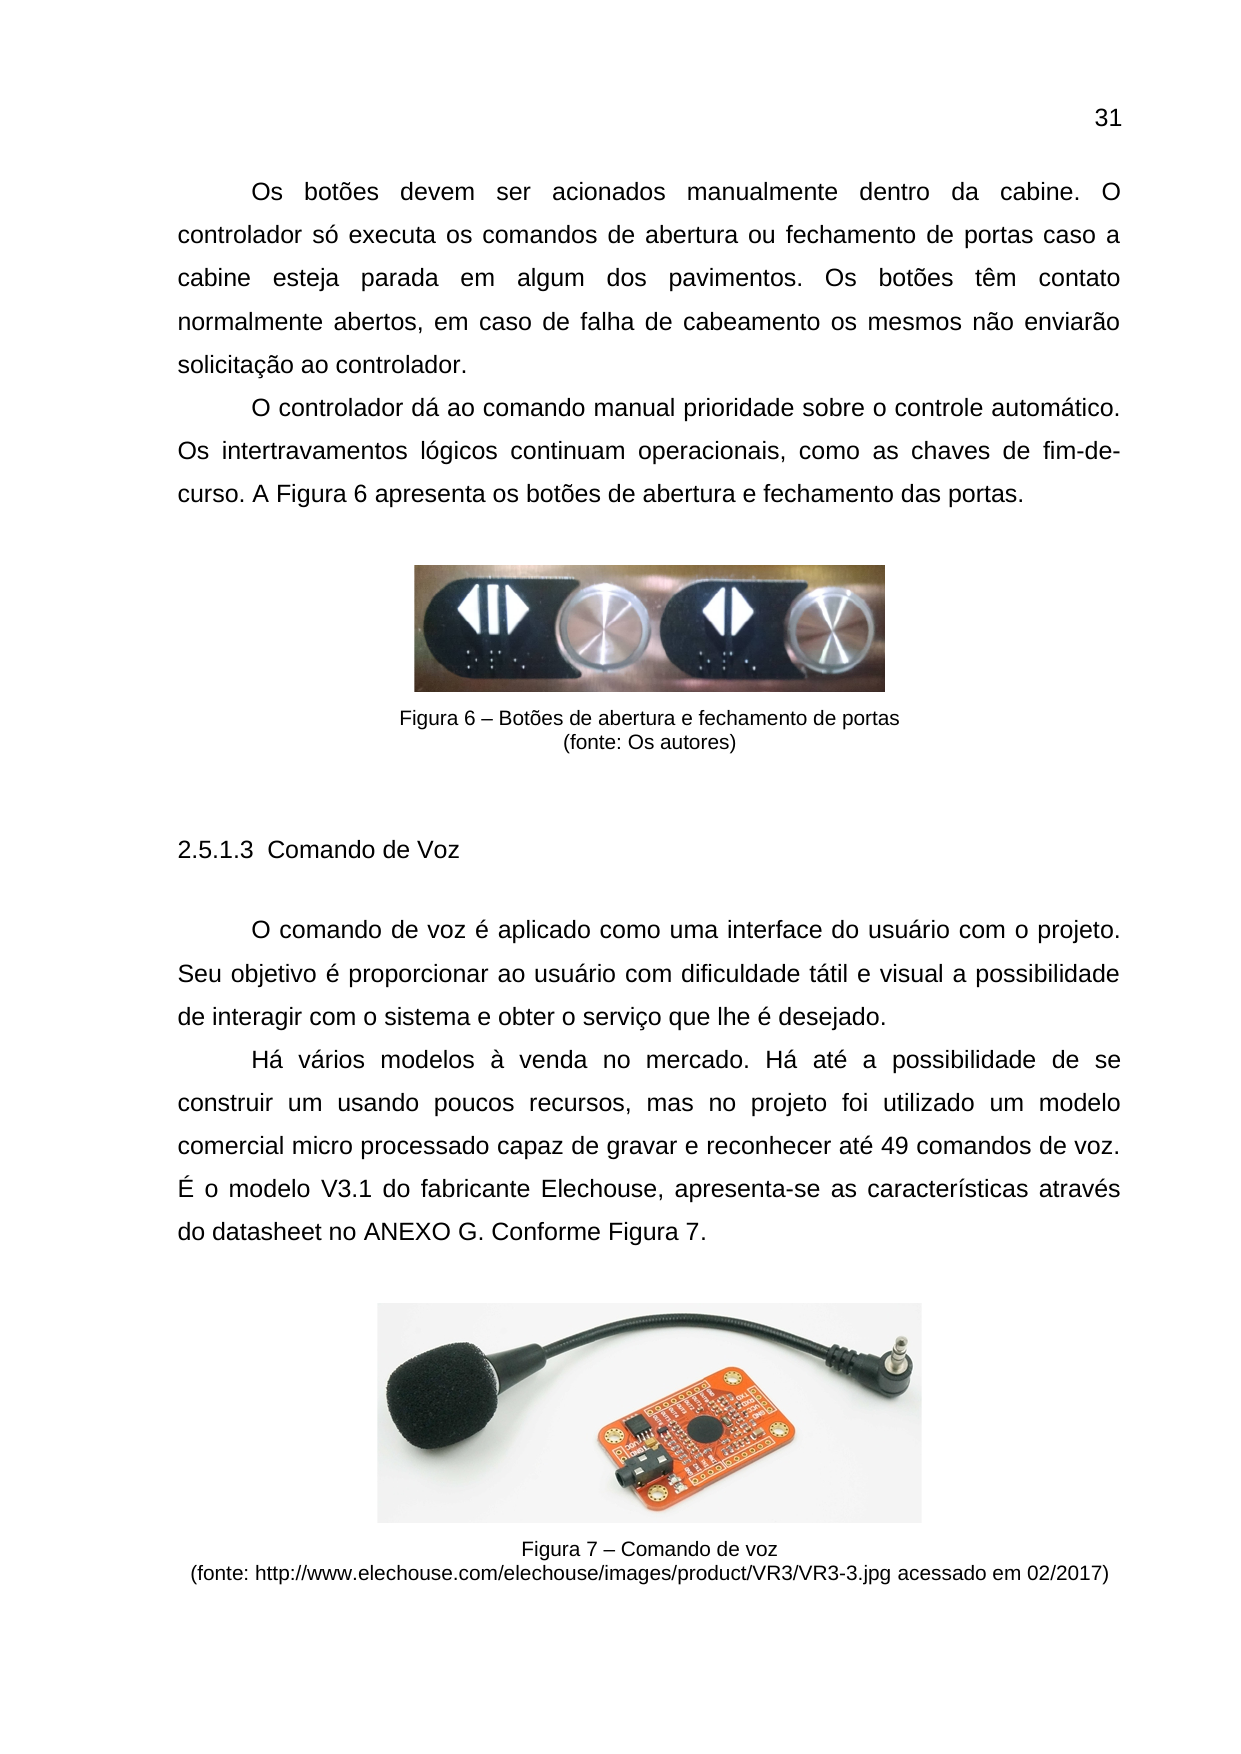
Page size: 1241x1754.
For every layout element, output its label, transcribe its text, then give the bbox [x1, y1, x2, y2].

text Os botões devem ser acionados manualmente dentro da cabine. O controlador só executa os comandos de abertura ou fechamento de portas caso a cabine esteja parada em algum dos pavimentos. Os botões têm contato normalmente abertos, em caso de falha de cabeamento os mesmos não enviarão solicitação ao controlador. [177, 177, 1122, 378]
text O controlador dá ao comando manual prioridade sobre o controle automático. Os intertravamentos lógicos continuam operacionais, como as chaves de fim-de-curso. A Figura 6 apresenta os botões de abertura e fechamento das portas. [177, 393, 1122, 508]
picture [414, 565, 885, 692]
text (fonte: Os autores) [177, 730, 1122, 754]
subtitle Comando de Voz [177, 835, 1122, 863]
text (fonte: http://www.elechouse.com/elechouse/images/product/VR3/VR3-3.jpg acessado em 02/2017) [177, 1561, 1122, 1584]
picture [377, 1303, 922, 1523]
text Figura 6 – Botões de abertura e fechamento de portas [177, 706, 1122, 730]
text Figura 7 – Comando de voz [177, 1537, 1122, 1561]
text O comando de voz é aplicado como uma interface do usuário com o projeto. Seu objetivo é proporcionar ao usuário com dificuldade tátil e visual a possibilidade de interagir com o sistema e obter o serviço que lhe é desejado. [177, 915, 1122, 1030]
text Há vários modelos à venda no mercado. Há até a possibilidade de se construir um usando poucos recursos, mas no projeto foi utilizado um modelo comercial micro processado capaz de gravar e reconhecer até 49 comandos de voz. É o modelo V3.1 do fabricante Elechouse, apresenta-se as características através do datasheet no ANEXO G. Conforme Figura 7. [177, 1045, 1122, 1246]
